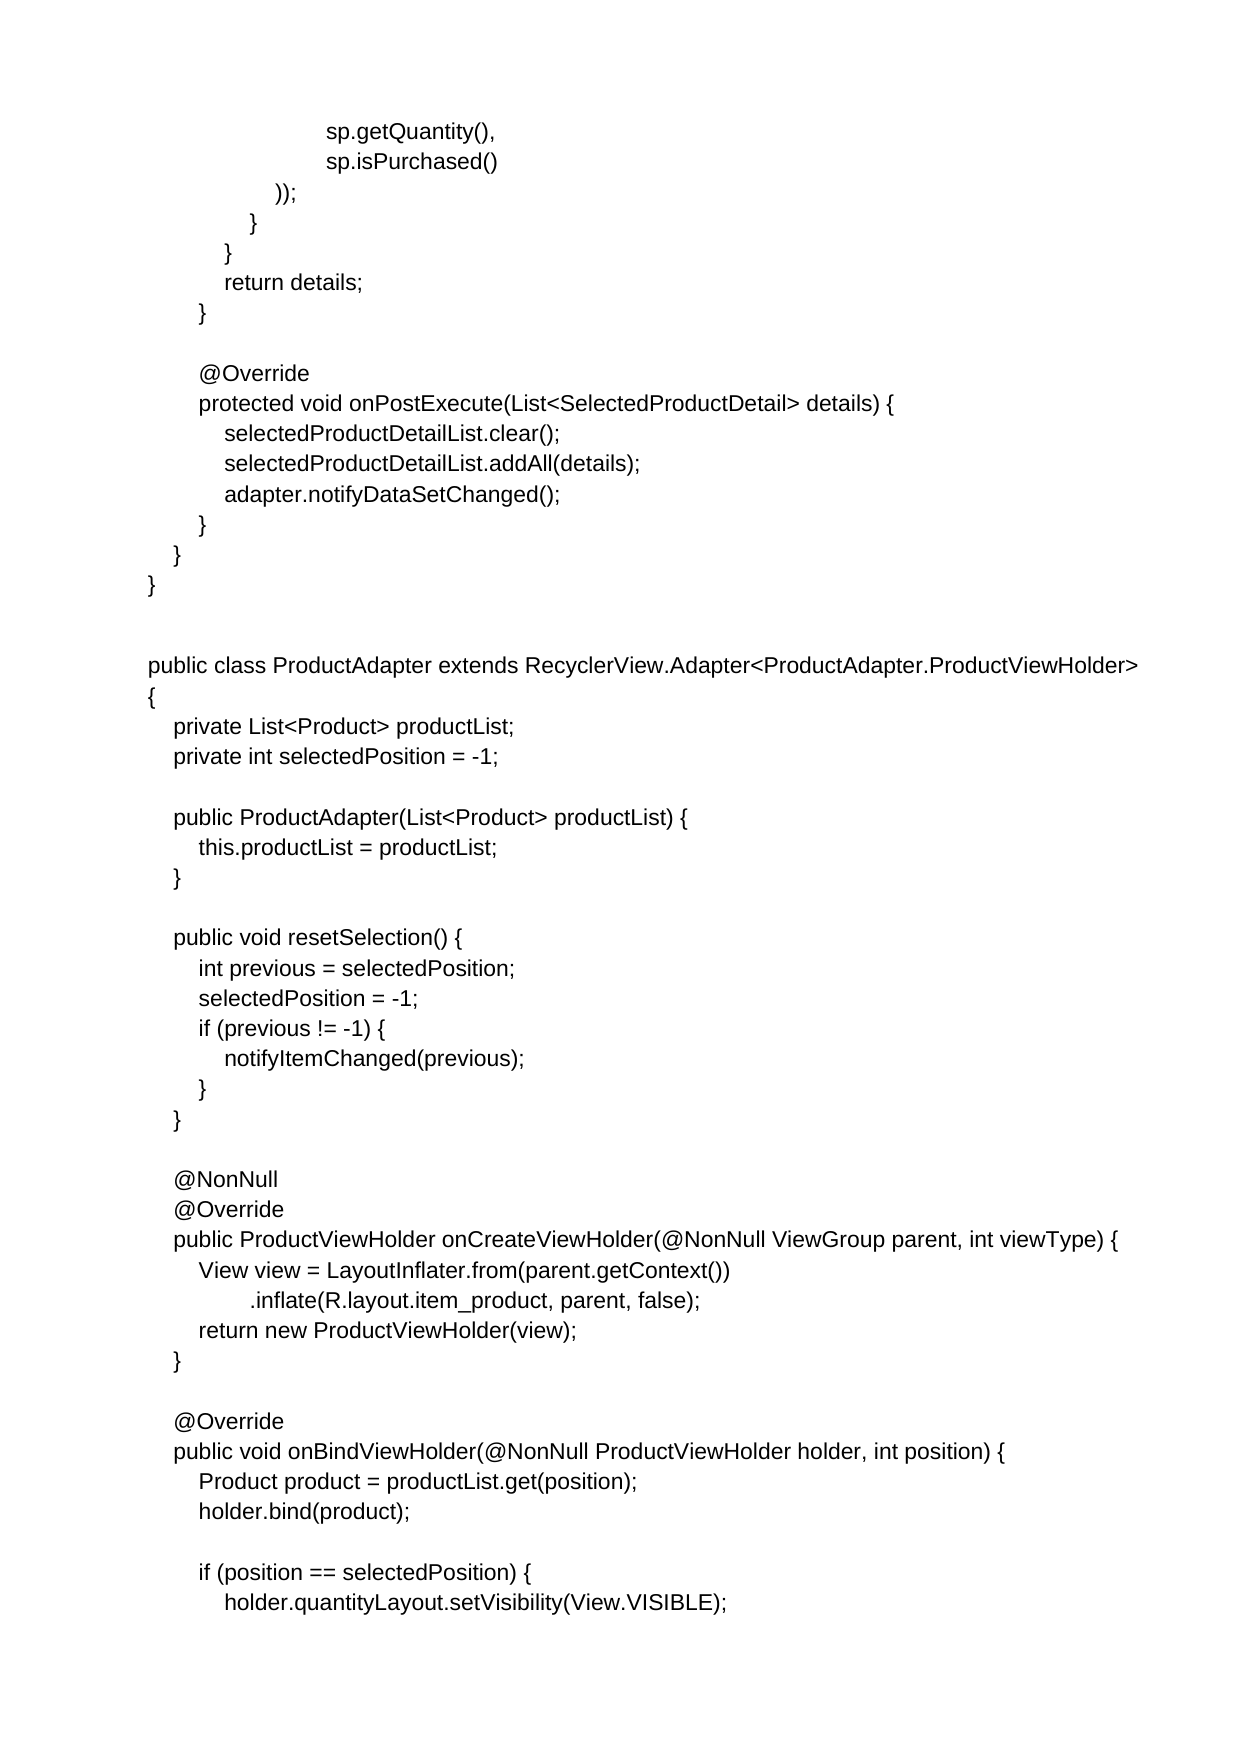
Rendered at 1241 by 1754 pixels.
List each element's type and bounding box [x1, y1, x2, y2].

text [148, 622, 1152, 1615]
text [148, 118, 1152, 598]
